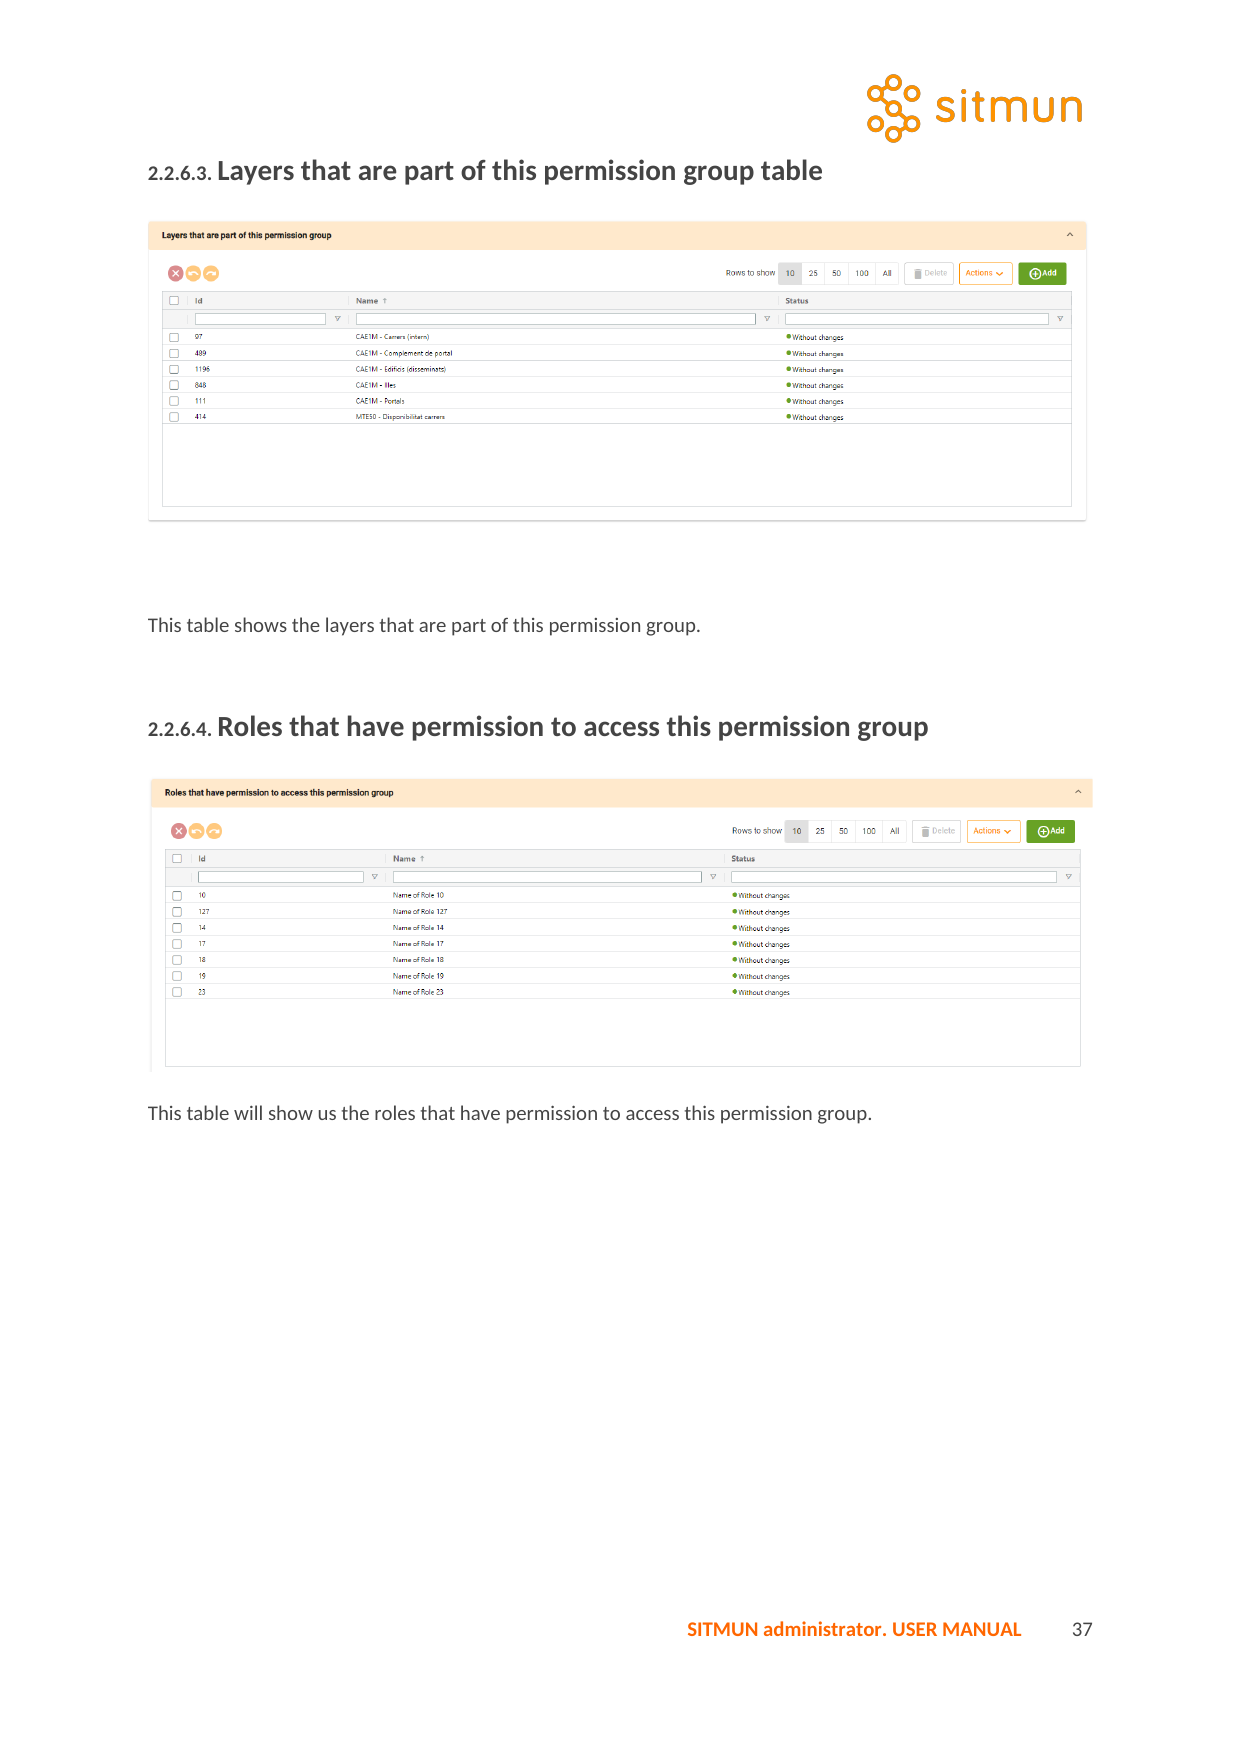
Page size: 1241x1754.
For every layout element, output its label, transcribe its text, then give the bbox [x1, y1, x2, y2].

picture [147, 774, 1093, 1072]
text This table shows the layers that are part of this permission group. [148, 613, 1093, 638]
text This table will show us the roles that have permission to access this permission group. [148, 1100, 1093, 1125]
picture [854, 59, 1093, 151]
list Layers that are part of this permission group table [148, 152, 1093, 187]
picture [147, 218, 1093, 524]
list Roles that have permission to access this permission group [148, 708, 1093, 744]
